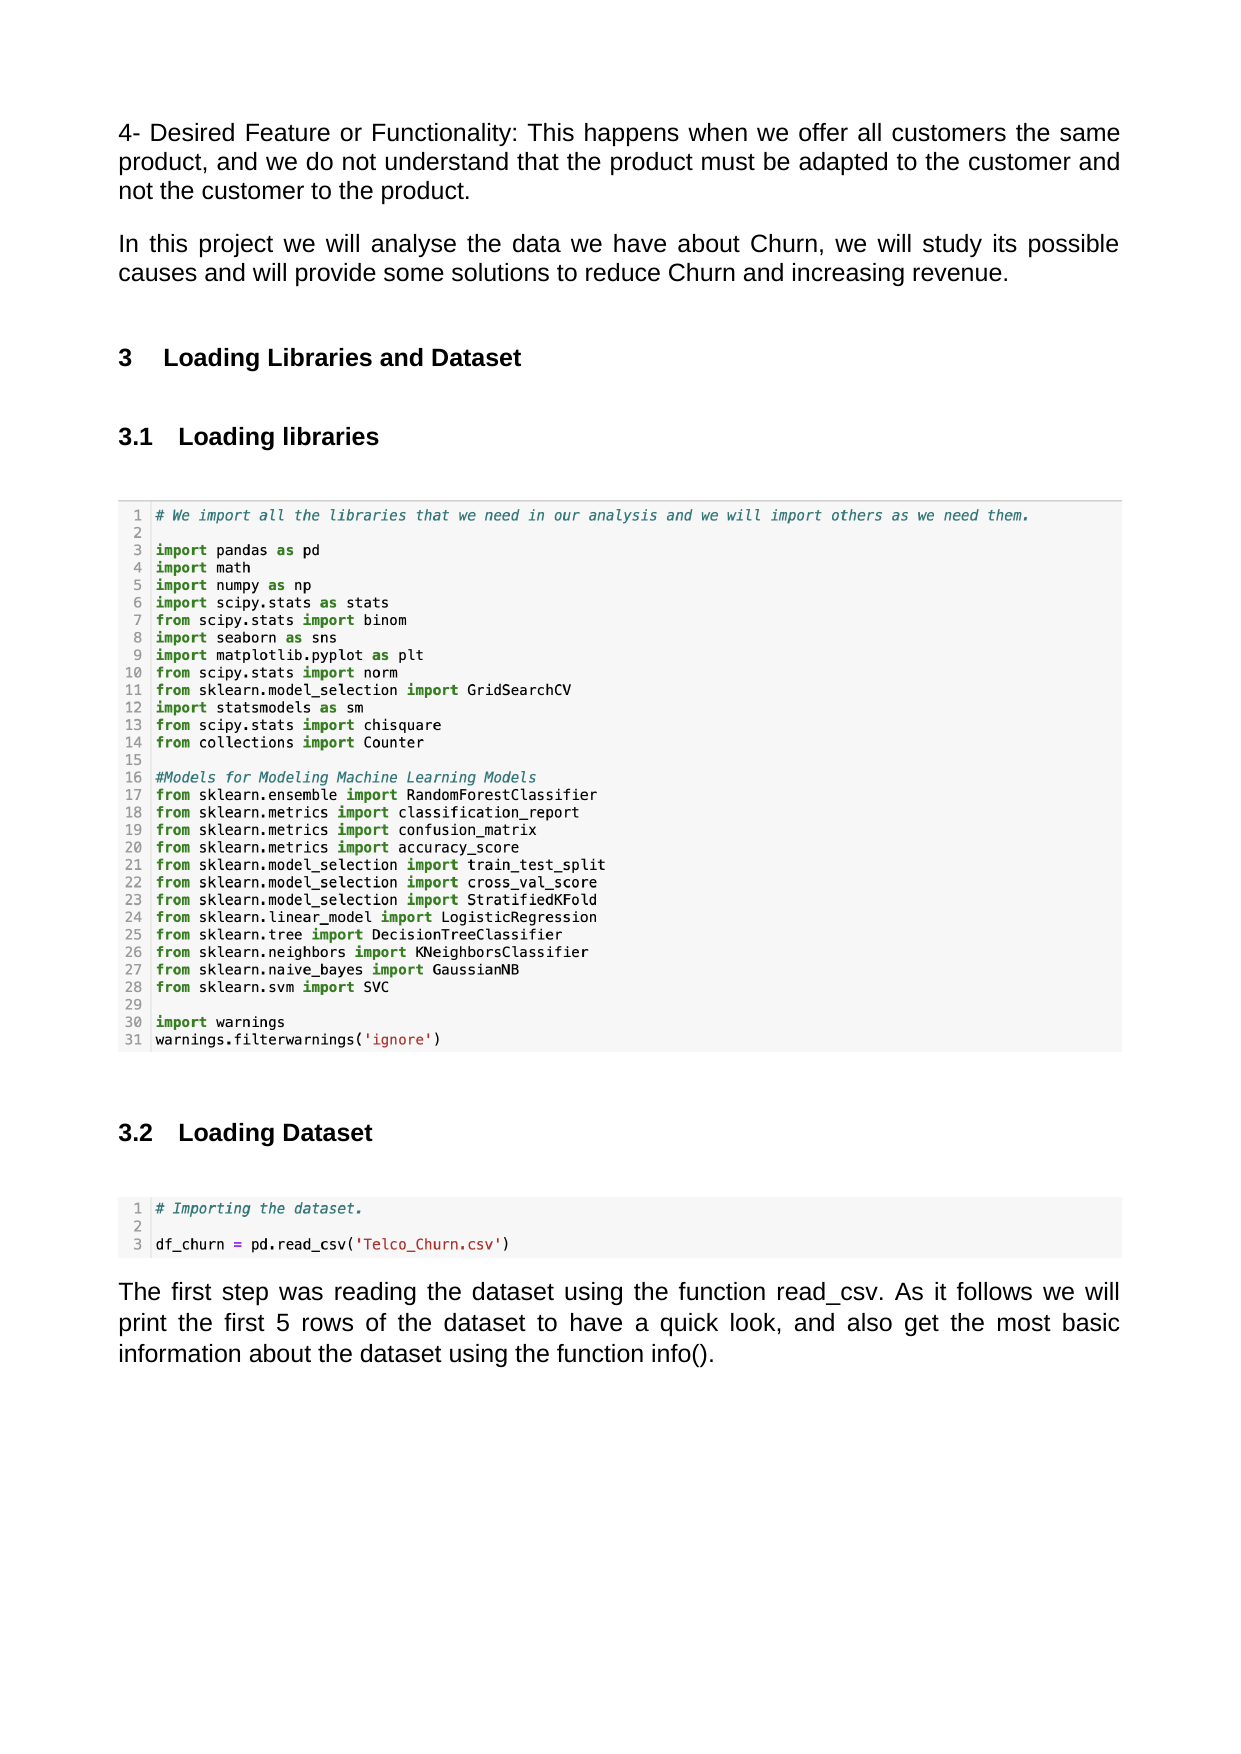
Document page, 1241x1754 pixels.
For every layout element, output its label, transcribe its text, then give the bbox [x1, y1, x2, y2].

text The first step was reading the dataset using the function read_csv. As it follows we will print the first 5 rows of the dataset to have a quick look, and also get the most basic information about the dataset using the function info(). [118, 1336, 1122, 1367]
picture [118, 1197, 1123, 1258]
text 4- Desired Feature or Functionality: This happens when we offer all customers the same product, and we do not understand that the product must be adapted to the customer and not the customer to the product. [118, 118, 1122, 204]
picture [118, 500, 1123, 1052]
subtitle Loading Dataset [118, 1118, 1122, 1147]
subtitle Loading Libraries and Dataset [118, 343, 1122, 372]
subtitle Loading libraries [118, 422, 1122, 450]
text In this project we will analyse the data we have about Churn, we will study its possible causes and will provide some solutions to reduce Churn and increasing revenue. [118, 229, 1122, 287]
